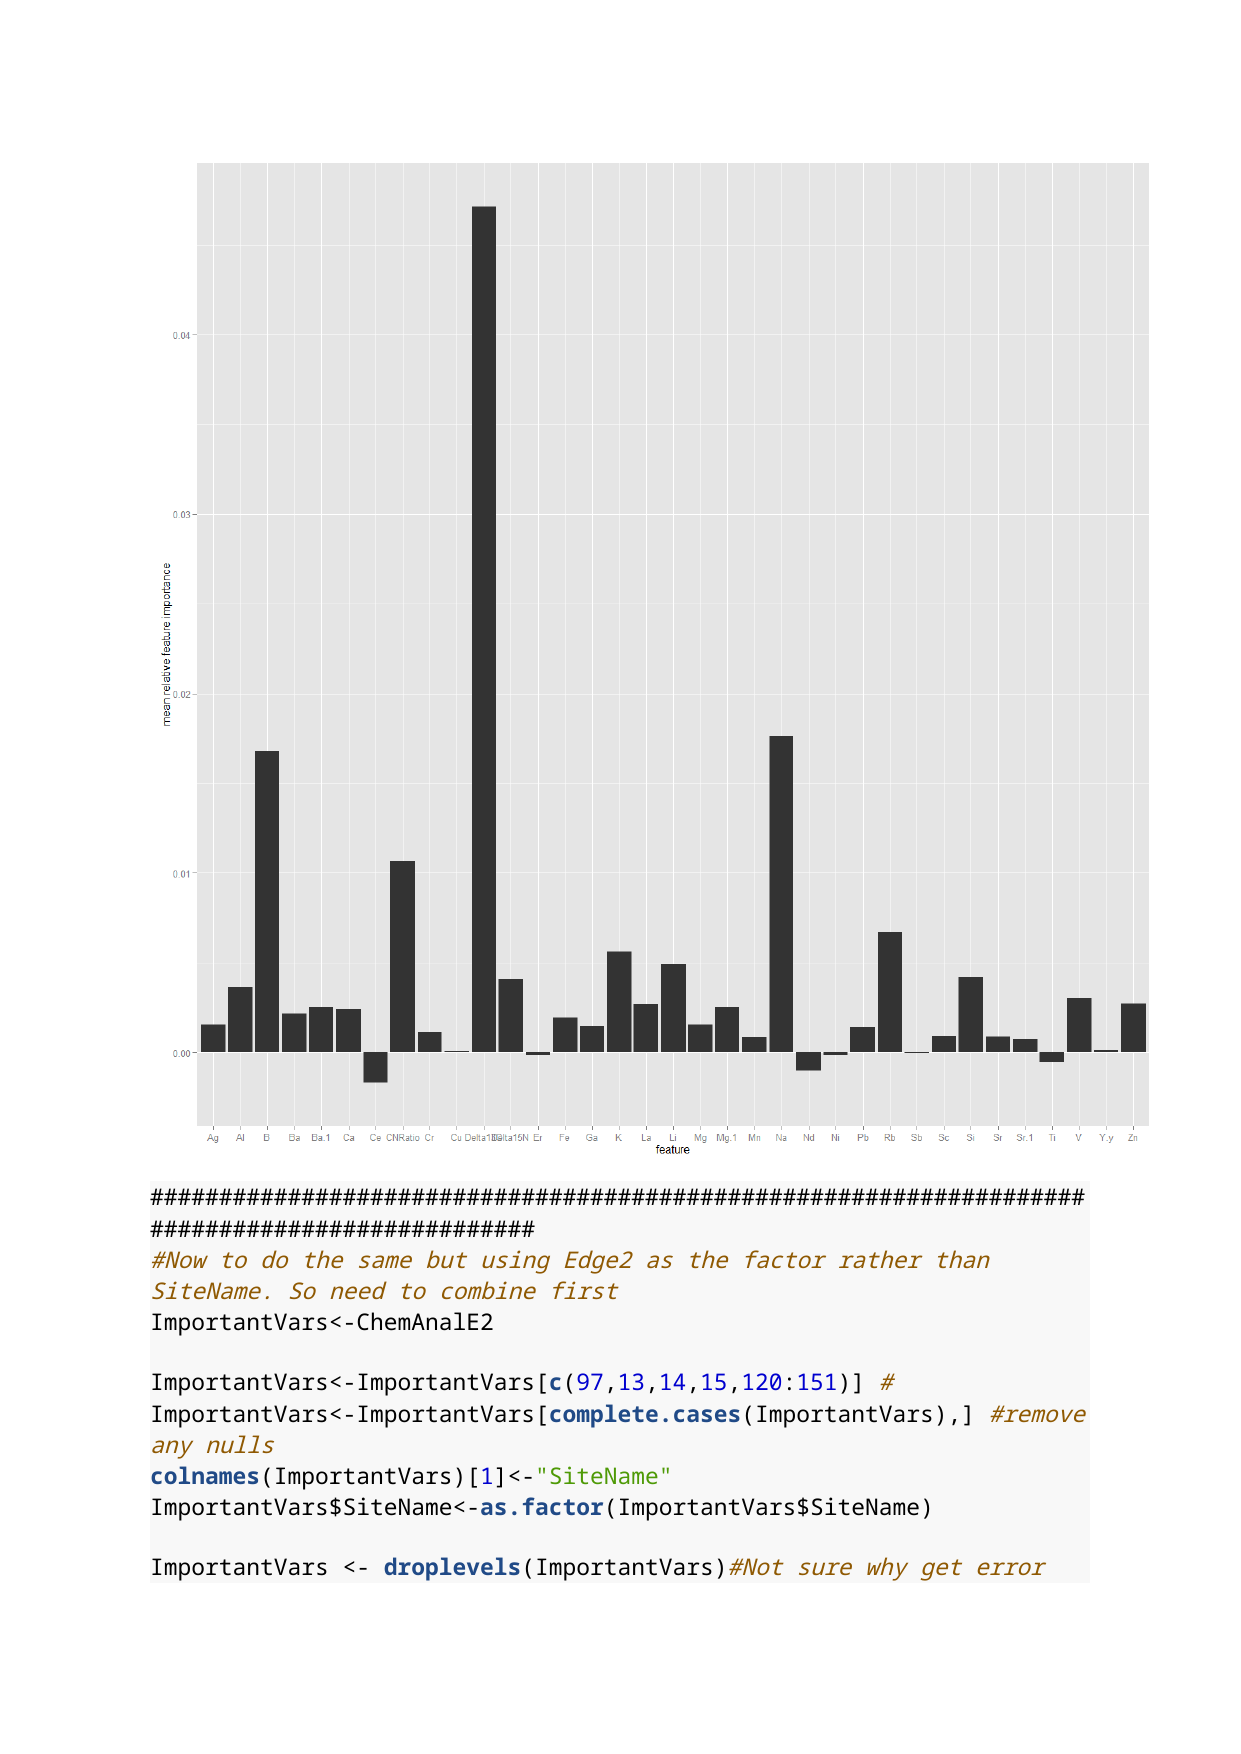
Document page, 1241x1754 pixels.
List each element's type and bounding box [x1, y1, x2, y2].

text [150, 1181, 1090, 1583]
picture [150, 150, 1163, 1163]
